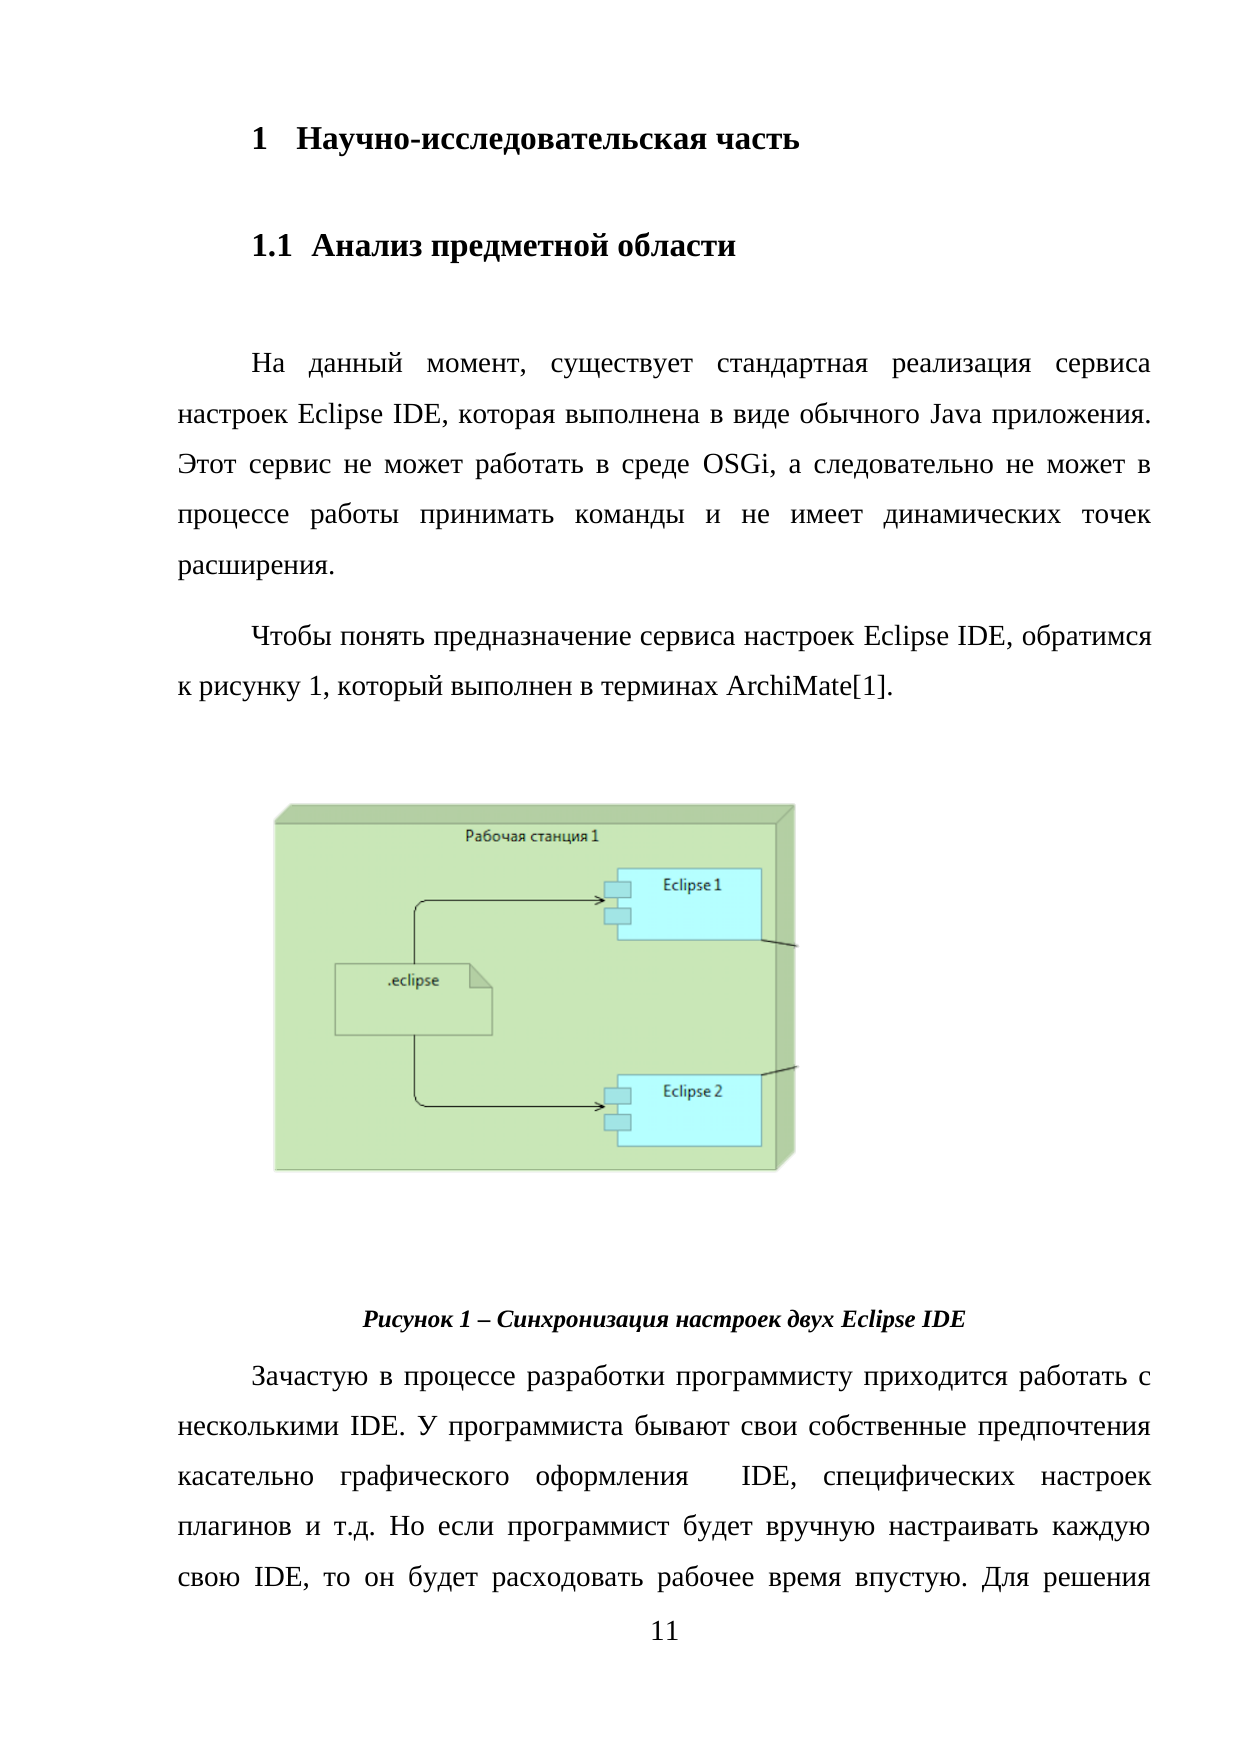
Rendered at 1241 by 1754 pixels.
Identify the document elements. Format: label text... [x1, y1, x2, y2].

text На данный момент, существует стандартная реализация сервиса настроек Eclipse IDE, которая выполнена в виде обычного Java приложения. Этот сервис не может работать в среде OSGi, а следовательно не может в процессе работы принимать команды и не имеет динамических точек расширения. [177, 346, 1152, 580]
text Рисунок 1 – Синхронизация настроек двух Eclipse IDE [177, 1304, 1152, 1333]
picture [177, 739, 1154, 1267]
subtitle Анализ предметной области [251, 226, 1152, 264]
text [177, 1358, 1152, 1592]
text Чтобы понять предназначение сервиса настроек Eclipse IDE, обратимся к рисунку 1, который выполнен в терминах ArchiMate[1]. [177, 618, 1152, 702]
subtitle Научно-исследовательская часть [251, 118, 1152, 156]
